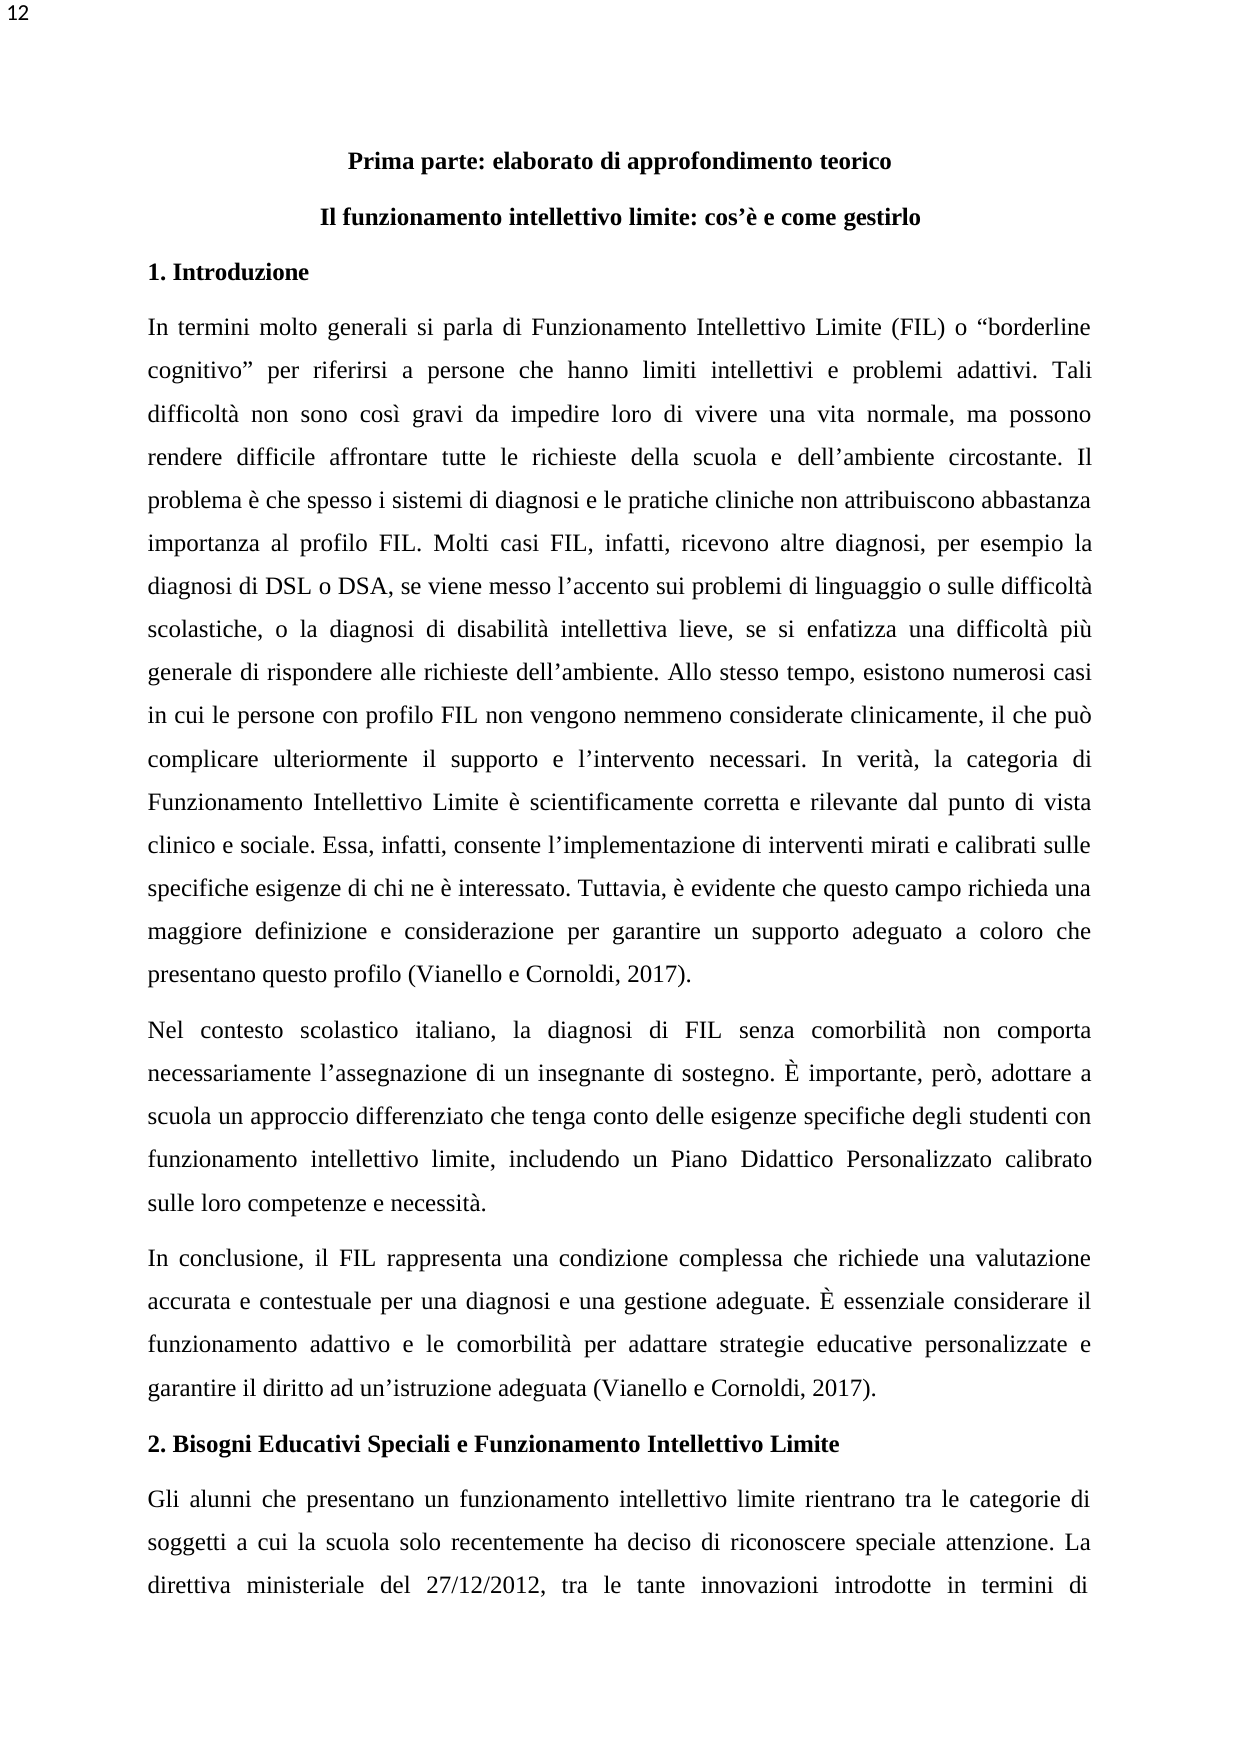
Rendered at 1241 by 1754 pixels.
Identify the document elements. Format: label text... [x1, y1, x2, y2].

text In termini molto generali si parla di Funzionamento Intellettivo Limite (FIL) o “borderline cognitivo” per riferirsi a persone che hanno limiti intellettivi e problemi adattivi. Tali difficoltà non sono così gravi da impedire loro di vivere una vita normale, ma possono rendere difficile affrontare tutte le richieste della scuola e dell’ambiente circostante. Il problema è che spesso i sistemi di diagnosi e le pratiche cliniche non attribuiscono abbastanza importanza al profilo FIL. Molti casi FIL, infatti, ricevono altre diagnosi, per esempio la diagnosi di DSL o DSA, se viene messo l’accento sui problemi di linguaggio o sulle difficoltà scolastiche, o la diagnosi di disabilità intellettiva lieve, se si enfatizza una difficoltà più generale di rispondere alle richieste dell’ambiente. Allo stesso tempo, esistono numerosi casi in cui le persone con profilo FIL non vengono nemmeno considerate clinicamente, il che può complicare ulteriormente il supporto e l’intervento necessari. In verità, la categoria di Funzionamento Intellettivo Limite è scientificamente corretta e rilevante dal punto di vista clinico e sociale. Essa, infatti, consente l’implementazione di interventi mirati e calibrati sulle specifiche esigenze di chi ne è interessato. Tuttavia, è evidente che questo campo richieda una maggiore definizione e considerazione per garantire un supporto adeguato a coloro che presentano questo profilo (Vianello e Cornoldi, 2017). [147, 312, 1092, 988]
subtitle Il funzionamento intellettivo limite: cos’è e come gestirlo [125, 202, 1116, 230]
text In conclusione, il FIL rappresenta una condizione complessa che richiede una valutazione accurata e contestuale per una diagnosi e una gestione adeguate. È essenziale considerare il funzionamento adattivo e le comorbilità per adattare strategie educative personalizzate e garantire il diritto ad un’istruzione adeguata (Vianello e Cornoldi, 2017). [147, 1243, 1092, 1401]
text Nel contesto scolastico italiano, la diagnosi di FIL senza comorbilità non comporta necessariamente l’assegnazione di un insegnante di sostegno. È importante, però, adottare a scuola un approccio differenziato che tenga conto delle esigenze specifiche degli studenti con funzionamento intellettivo limite, includendo un Piano Didattico Personalizzato calibrato sulle loro competenze e necessità. [147, 1015, 1093, 1216]
text Gli alunni che presentano un funzionamento intellettivo limite rientrano tra le categorie di soggetti a cui la scuola solo recentemente ha deciso di riconoscere speciale attenzione. La direttiva ministeriale del 27/12/2012, tra le tante innovazioni introdotte in termini di [147, 1484, 1092, 1599]
subtitle Prima parte: elaborato di approfondimento teorico [125, 146, 1114, 174]
subtitle Introduzione [147, 257, 1165, 286]
subtitle Bisogni Educativi Speciali e Funzionamento Intellettivo Limite [147, 1429, 1165, 1457]
